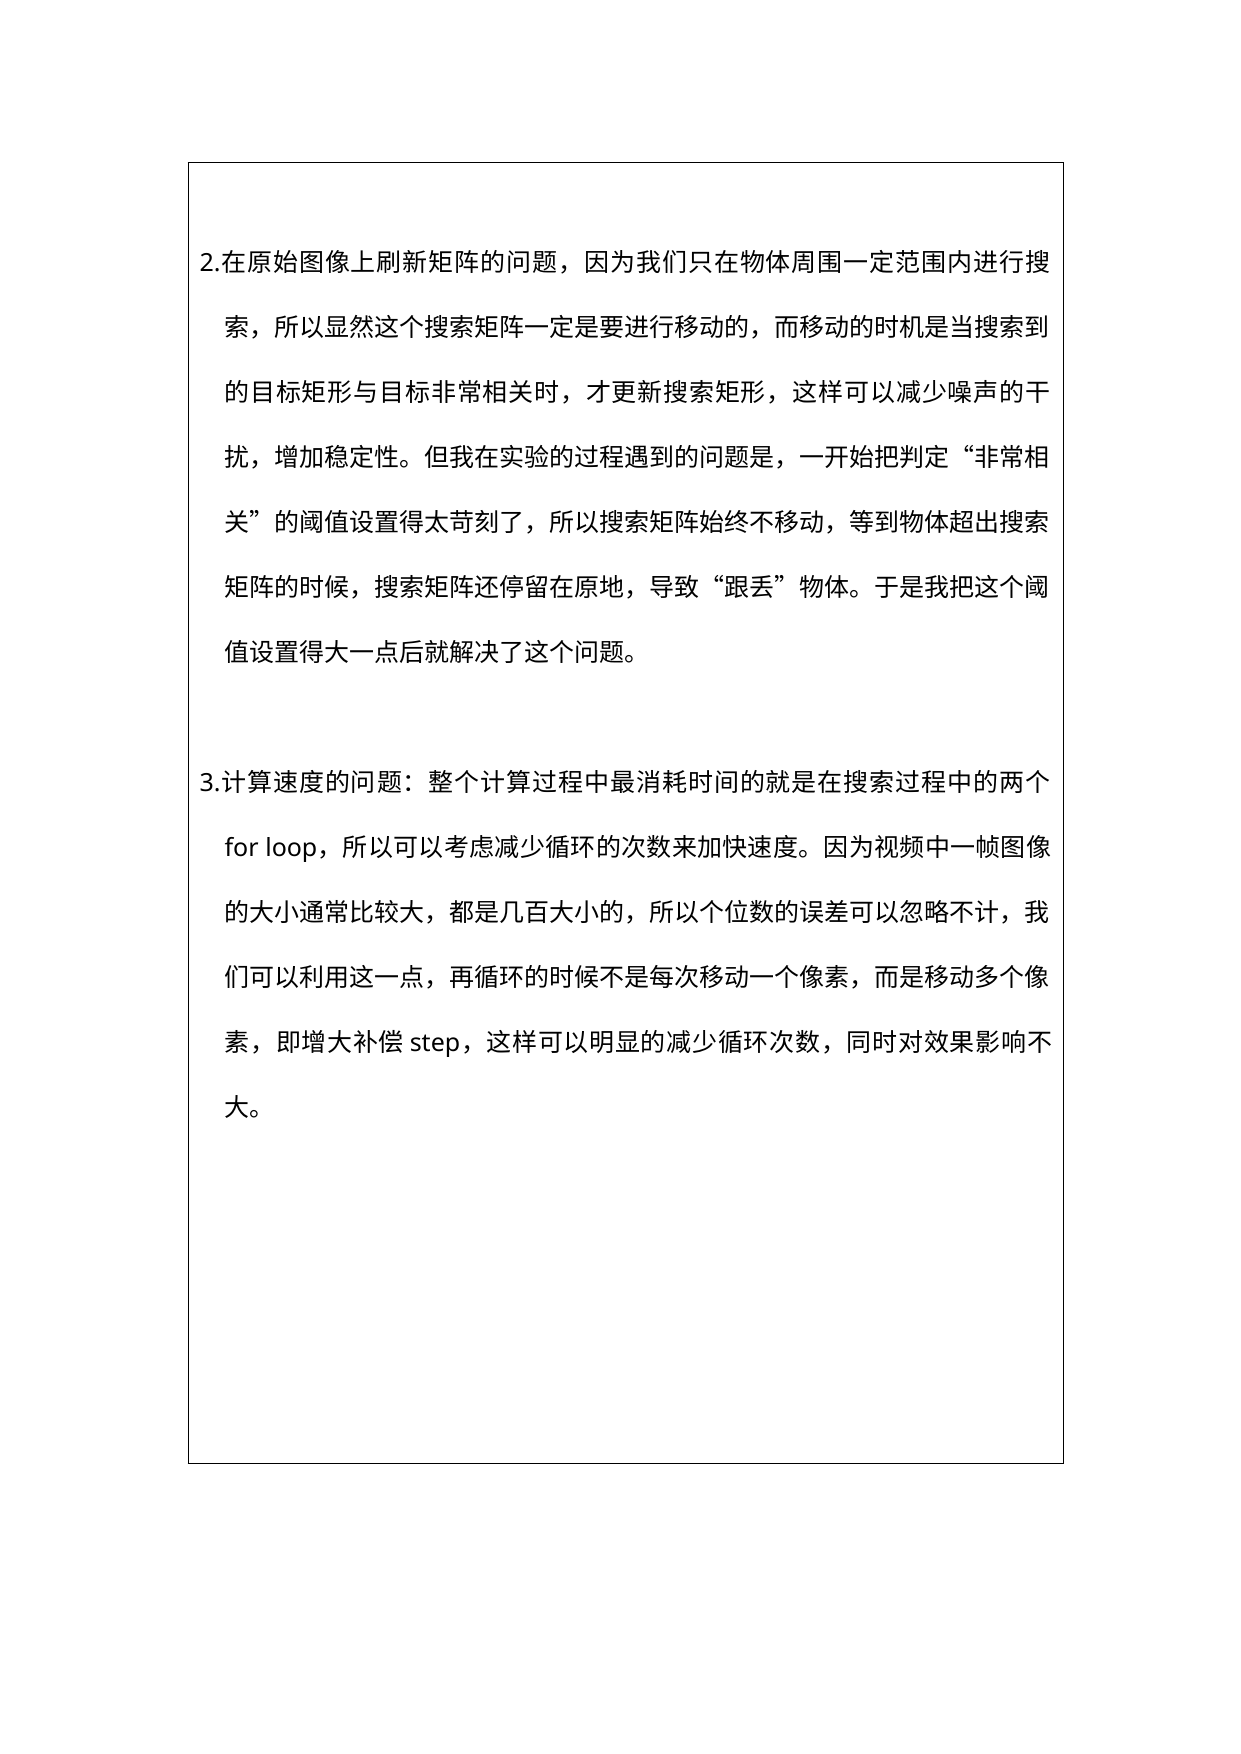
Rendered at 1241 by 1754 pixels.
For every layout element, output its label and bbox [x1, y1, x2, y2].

table_cell [189, 163, 1063, 1463]
